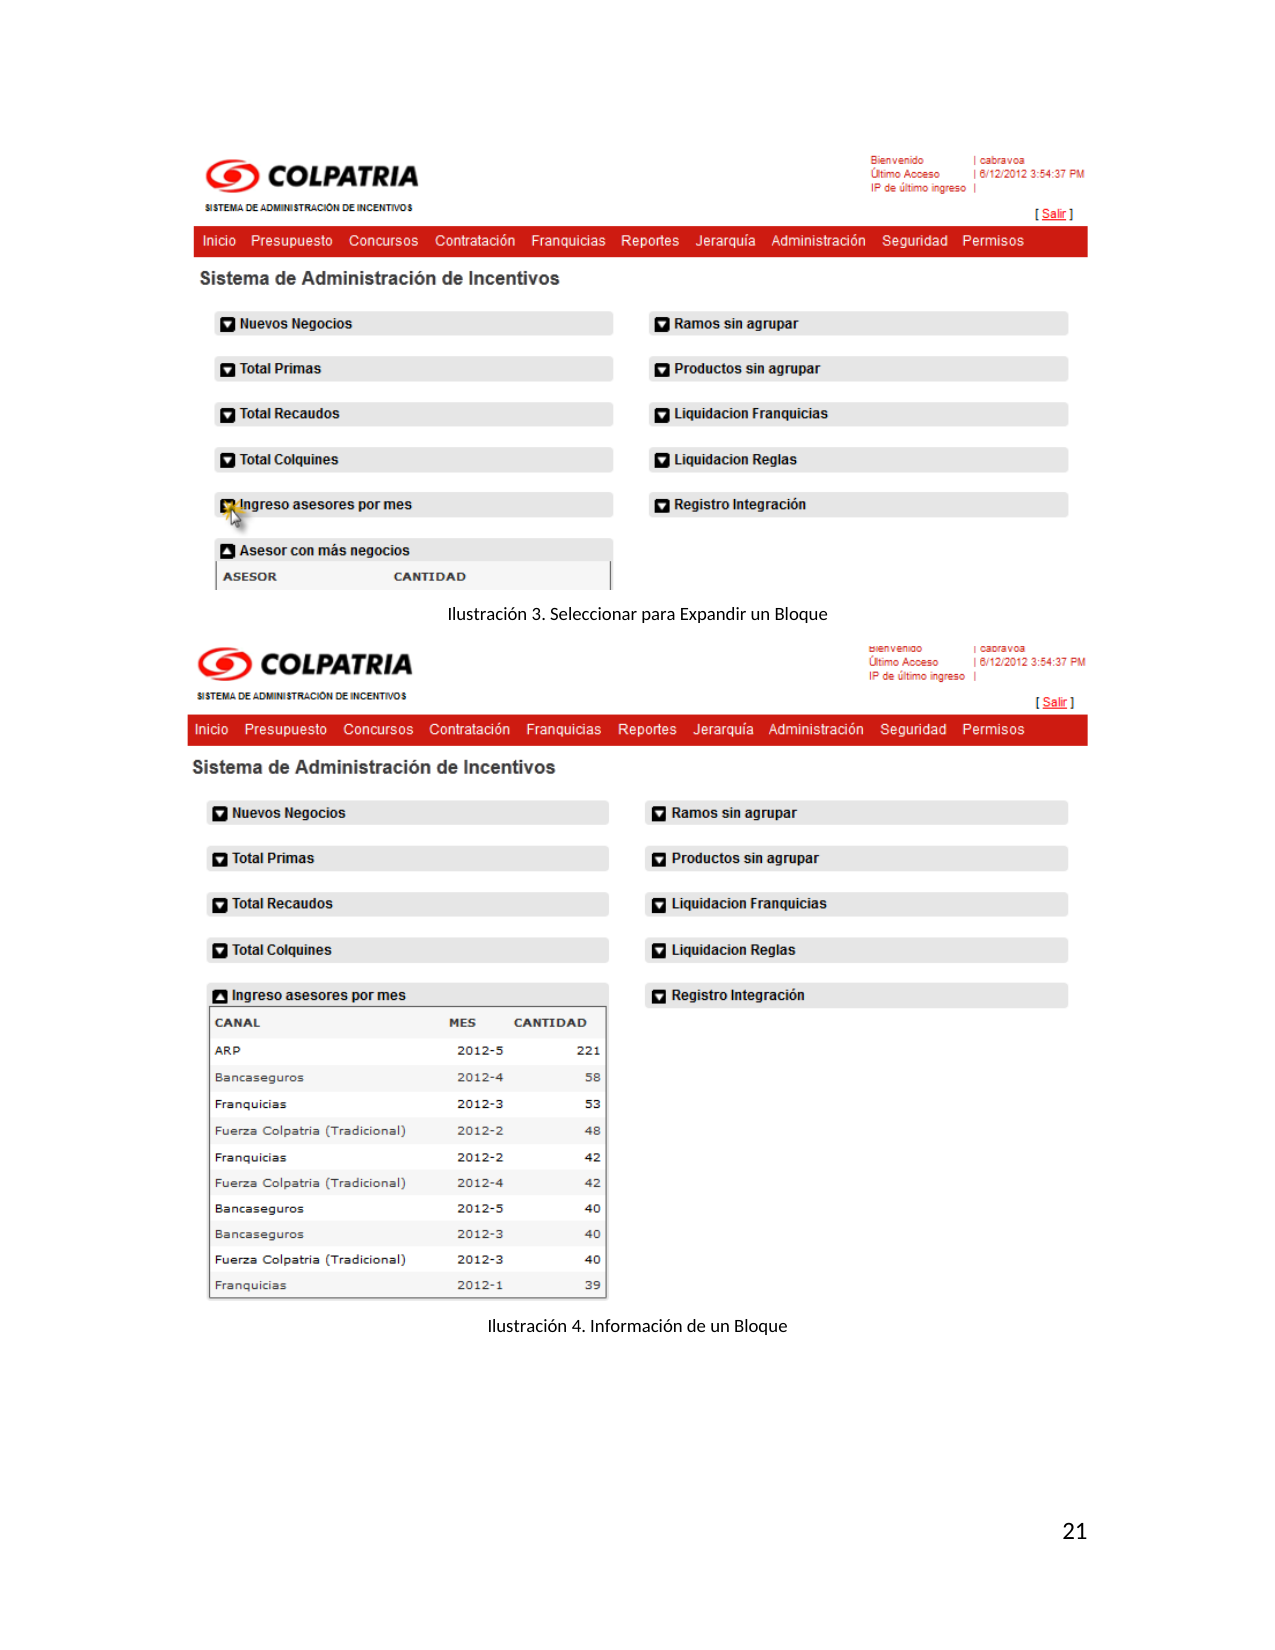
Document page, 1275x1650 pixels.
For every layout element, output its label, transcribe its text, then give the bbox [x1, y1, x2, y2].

text Ilustración 3. Seleccionar para Expandir un Bloque [187, 602, 1087, 625]
picture [187, 150, 1088, 590]
picture [187, 646, 1088, 1302]
text Ilustración 4. Información de un Bloque [187, 1314, 1087, 1337]
